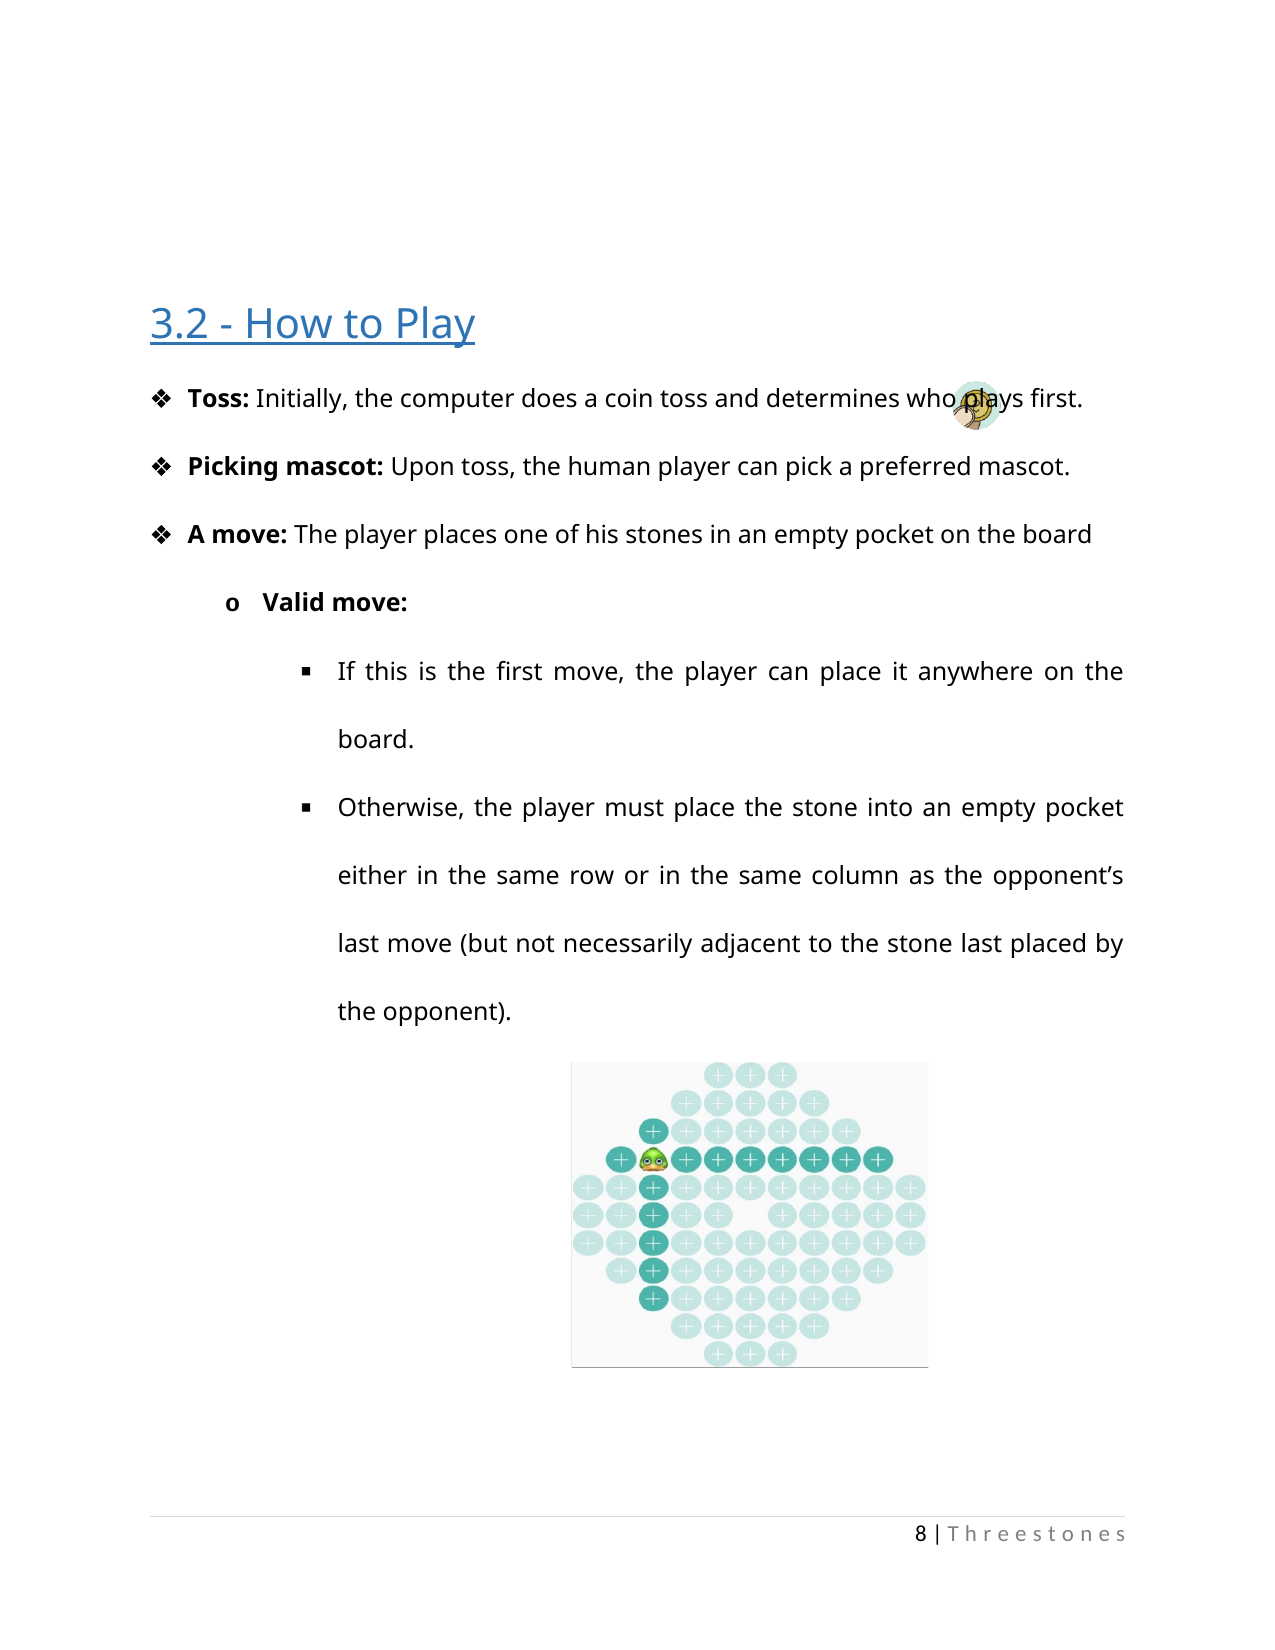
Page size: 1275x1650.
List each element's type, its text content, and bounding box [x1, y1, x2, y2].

list Picking mascot: Upon toss, the human player can pick a preferred mascot. [150, 448, 1125, 483]
picture [951, 414, 1001, 430]
list If this is the first move, the player can place it anywhere on the board. [300, 653, 1125, 756]
list Otherwise, the player must place the stone into an empty pocket either in the same row or in the same column as the opponent’s last move (but not necessarily adjacent to the stone last placed by the opponent). [300, 789, 1125, 1028]
picture [571, 1062, 929, 1368]
subtitle 3.2 - How to Play [150, 294, 1125, 351]
list A move: The player places one of his stones in an empty pocket on the board [150, 517, 1125, 551]
list Valid move: [225, 585, 1125, 619]
list Toss: Initially, the computer does a coin toss and determines who plays first. [150, 380, 1125, 414]
